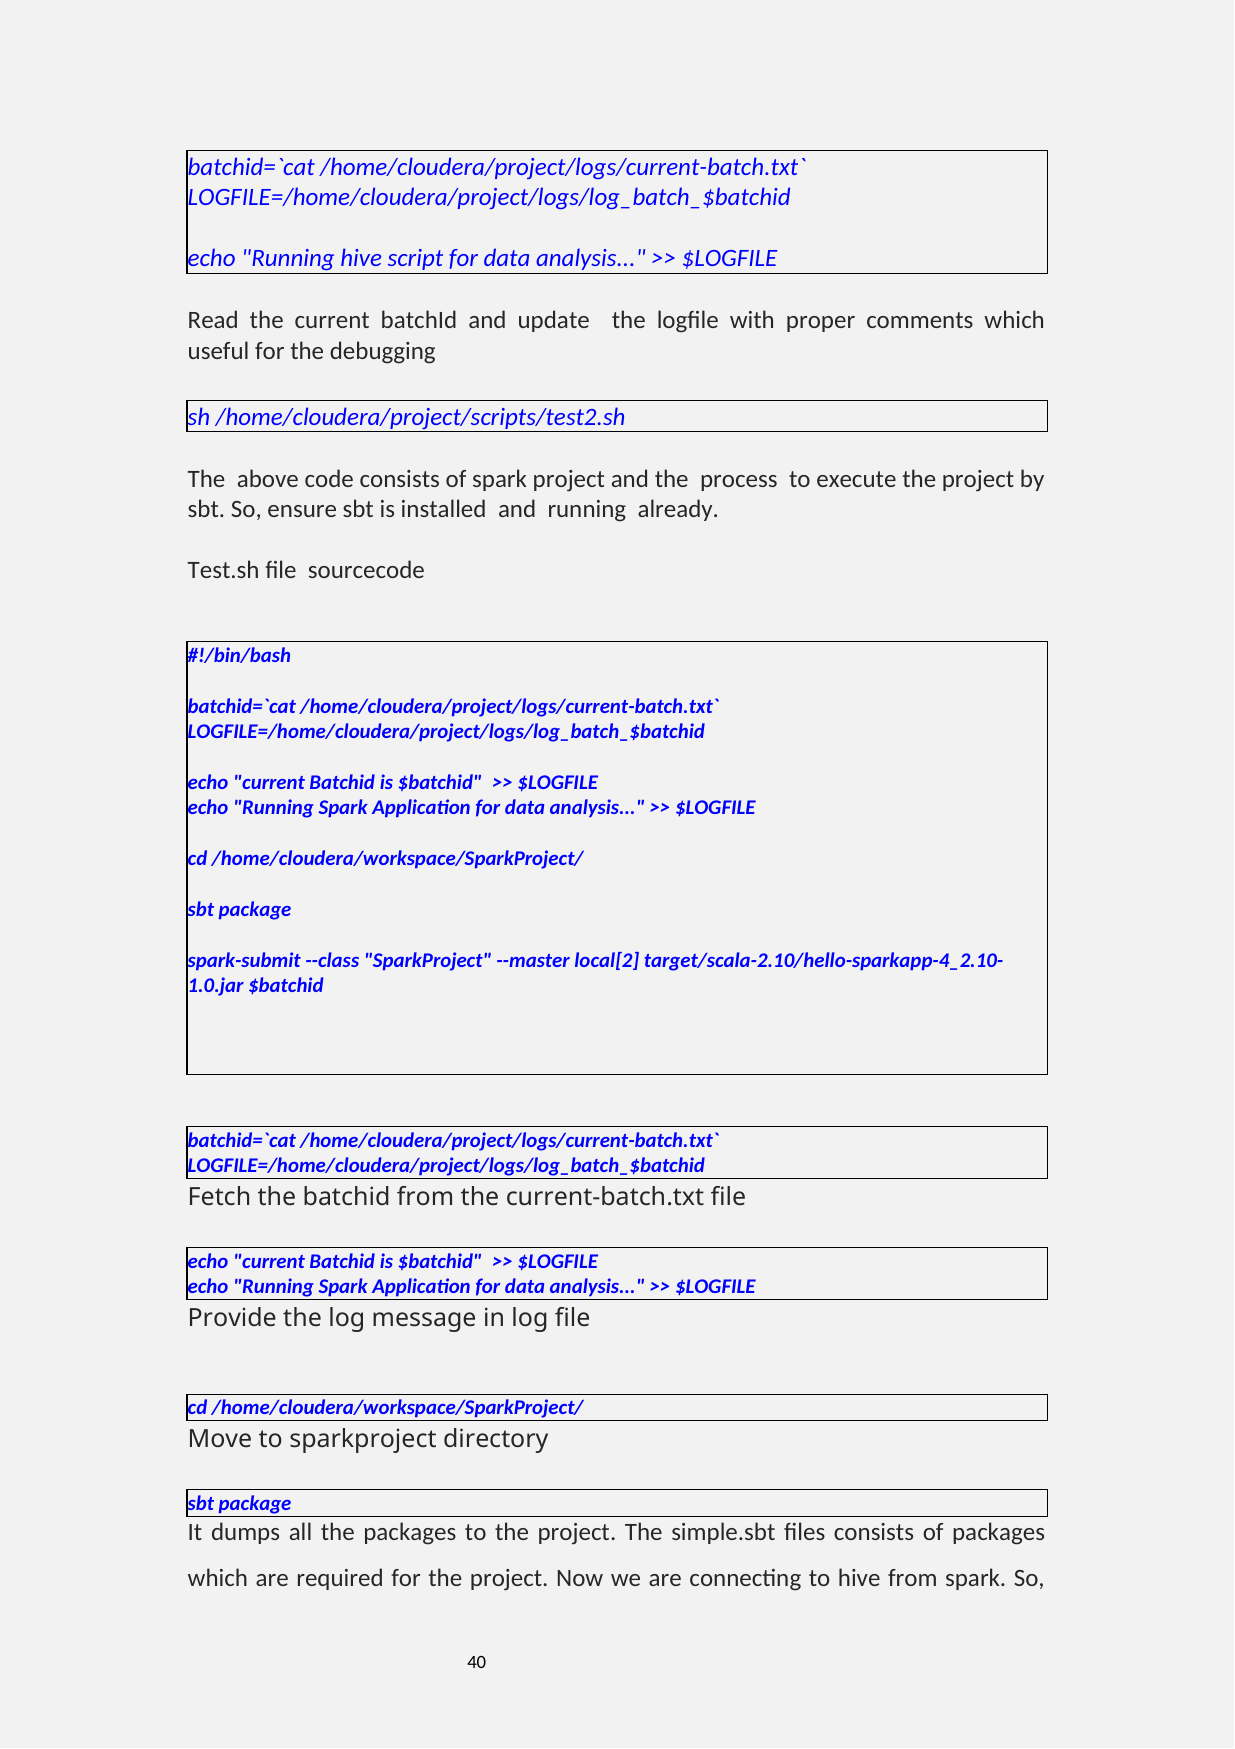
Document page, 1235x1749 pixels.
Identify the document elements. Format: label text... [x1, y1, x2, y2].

text sbt package [188, 896, 1047, 922]
text batchid=`cat /home/cloudera/project/logs/current-batch.txt` [188, 693, 1047, 718]
text LOGFILE=/home/cloudera/project/logs/log_batch_$batchid [188, 182, 1047, 212]
text echo "Running Spark Application for data analysis..." >> $LOGFILE [188, 1272, 1047, 1299]
text Test.sh file sourcecode [187, 554, 1047, 585]
text sh /home/cloudera/project/scripts/test2.sh [188, 401, 1047, 431]
text sbt package [188, 1490, 1047, 1516]
text batchid=`cat /home/cloudera/project/logs/current-batch.txt` [188, 151, 1047, 182]
text Move to sparkproject directory [187, 1421, 1047, 1455]
text echo "current Batchid is $batchid" >> $LOGFILE [188, 1248, 1047, 1272]
text Provide the log message in log file [187, 1300, 1047, 1334]
text LOGFILE=/home/cloudera/project/logs/log_batch_$batchid [188, 718, 1047, 744]
text spark-submit --class "SparkProject" --master local[2] target/scala-2.10/hello-sparkapp-4_2.10-1.0.jar $batchid [188, 947, 1047, 998]
text cd /home/cloudera/workspace/SparkProject/ [188, 845, 1047, 871]
text echo "current Batchid is $batchid" >> $LOGFILE [188, 769, 1047, 794]
text Read the current batchId and update the logfile with proper comments which useful for the debugging [187, 305, 1047, 366]
text Fetch the batchid from the current-batch.txt file [187, 1179, 1047, 1213]
text echo "Running hive script for data analysis..." >> $LOGFILE [188, 242, 1047, 273]
text #!/bin/bash [188, 642, 1047, 667]
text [187, 1517, 1047, 1593]
text batchid=`cat /home/cloudera/project/logs/current-batch.txt` [188, 1127, 1047, 1151]
text cd /home/cloudera/workspace/SparkProject/ [188, 1395, 1047, 1420]
text LOGFILE=/home/cloudera/project/logs/log_batch_$batchid [188, 1151, 1047, 1178]
text The above code consists of spark project and the process to execute the project by sbt. So, ensure sbt is installed and running already. [187, 463, 1047, 524]
text echo "Running Spark Application for data analysis..." >> $LOGFILE [188, 794, 1047, 820]
